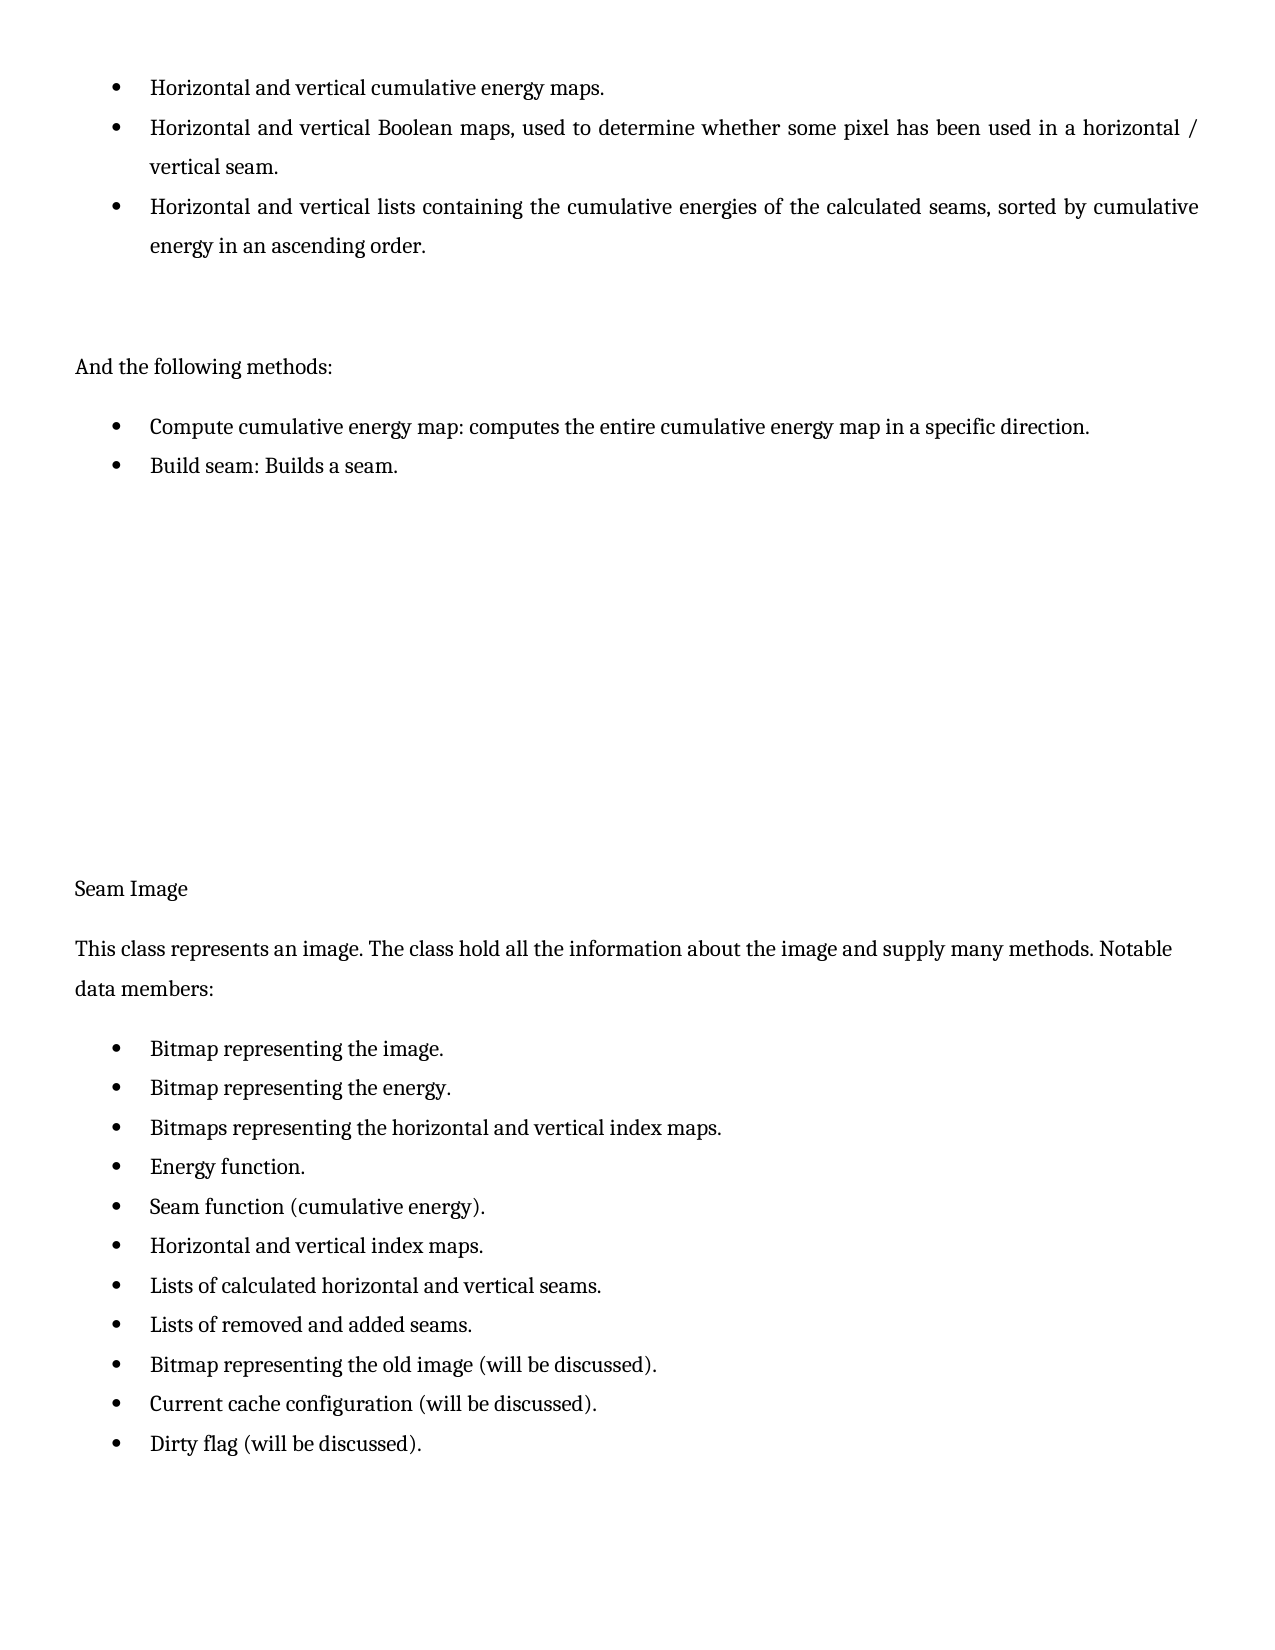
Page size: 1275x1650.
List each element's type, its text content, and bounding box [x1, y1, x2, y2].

list Lists of removed and added seams. [112, 1312, 1200, 1338]
list Horizontal and vertical lists containing the cumulative energies of the calculated seams, sorted by cumulative energy in an ascending order. [112, 193, 1200, 259]
list Horizontal and vertical Boolean maps, used to determine whether some pixel has been used in a horizontal / vertical seam. [112, 114, 1200, 180]
list Bitmap representing the energy. [112, 1075, 1200, 1101]
list Energy function. [112, 1154, 1200, 1180]
list Horizontal and vertical cumulative energy maps. [112, 75, 1200, 101]
list Current cache configuration (will be discussed). [112, 1391, 1200, 1417]
text Seam Image [75, 876, 1200, 902]
list Seam function (cumulative energy). [112, 1193, 1200, 1220]
list Bitmaps representing the horizontal and vertical index maps. [112, 1114, 1200, 1141]
list Compute cumulative energy map: computes the entire cumulative energy map in a specific direction. [112, 414, 1200, 440]
text And the following methods: [75, 353, 1200, 380]
list Bitmap representing the old image (will be discussed). [112, 1351, 1200, 1378]
list Bitmap representing the image. [112, 1036, 1200, 1062]
list Dirty flag (will be discussed). [112, 1430, 1200, 1457]
list Lists of calculated horizontal and vertical seams. [112, 1272, 1200, 1299]
text This class represents an image. The class hold all the information about the image and supply many methods. Notable data members: [75, 936, 1200, 1002]
list Horizontal and vertical index maps. [112, 1233, 1200, 1259]
list Build seam: Builds a seam. [112, 453, 1200, 480]
